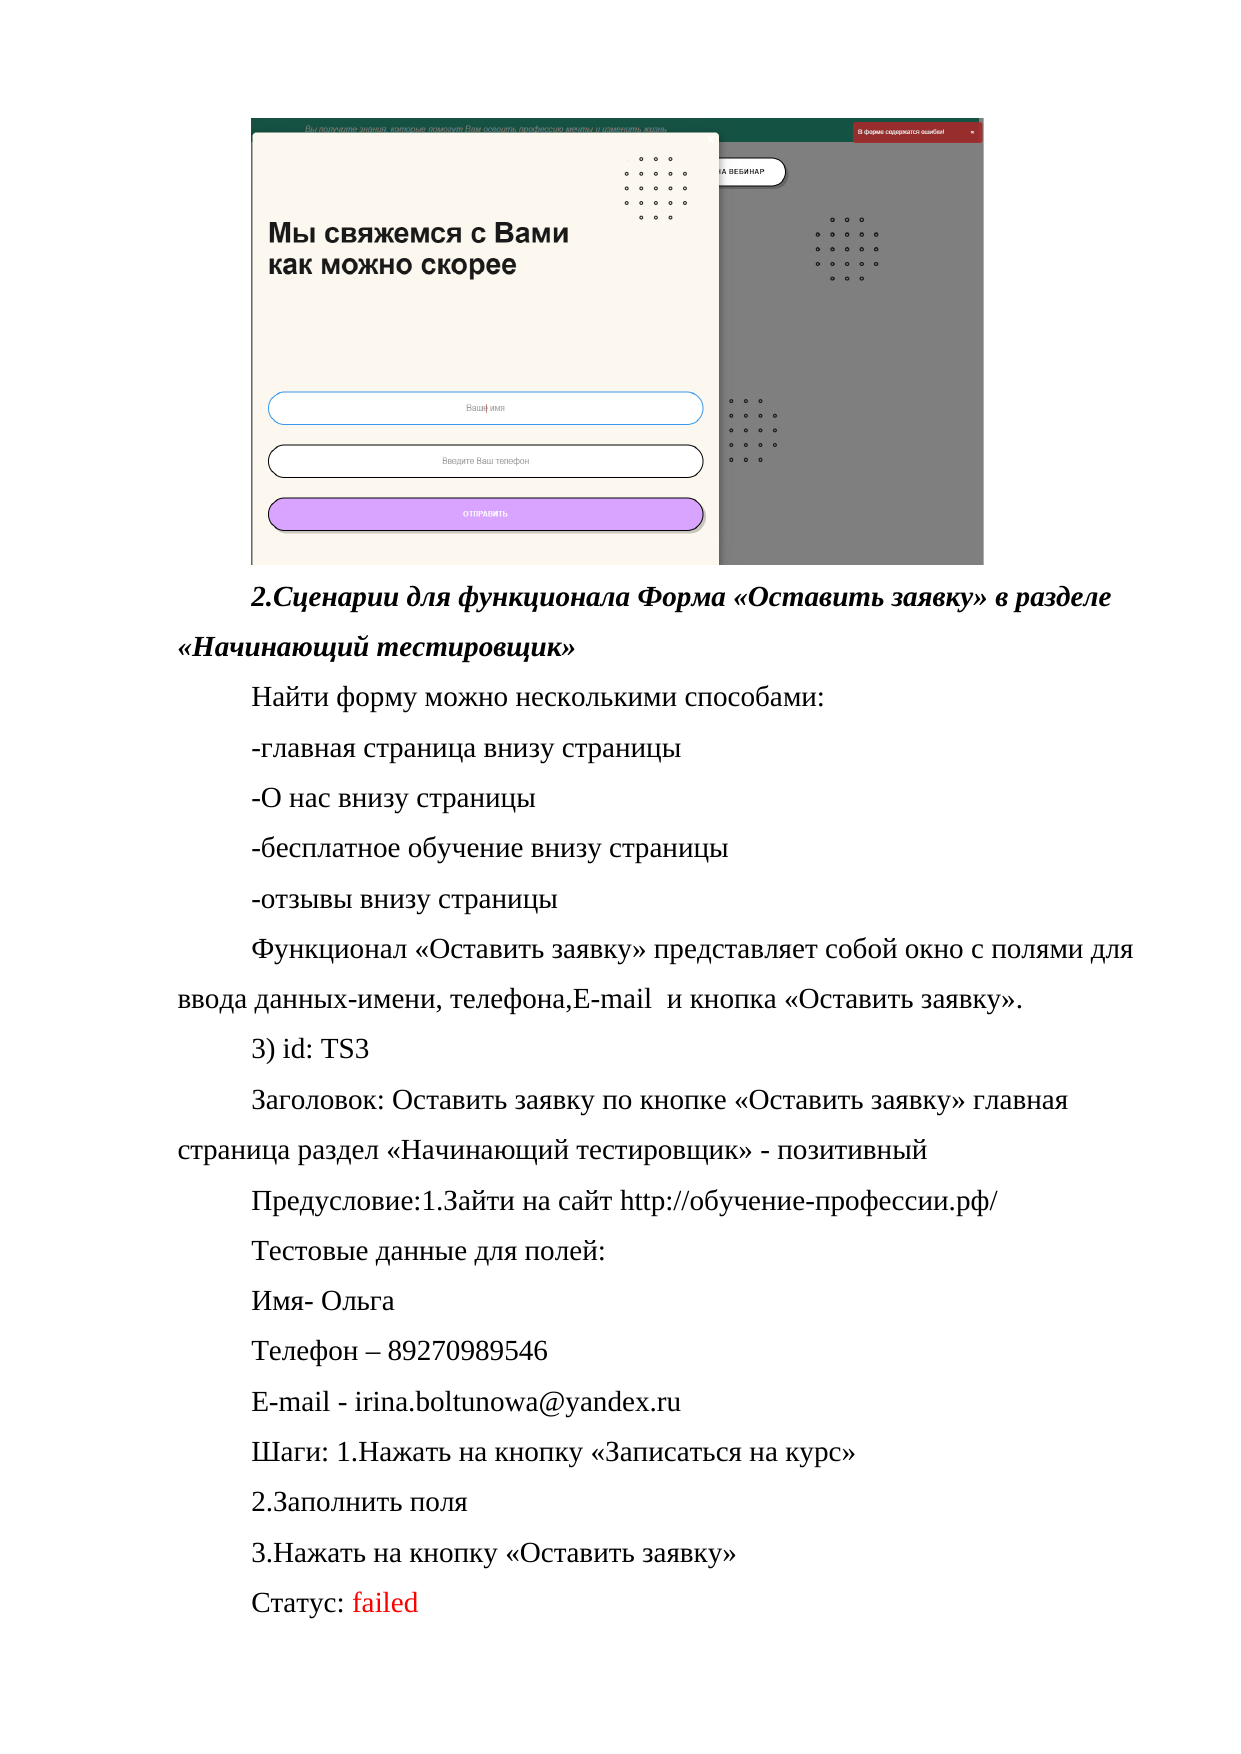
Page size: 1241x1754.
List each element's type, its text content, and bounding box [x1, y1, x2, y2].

text 2.Сценарии для функционала Форма «Оставить заявку» в разделе «Начинающий тестировщик» [177, 579, 1152, 663]
text -отзывы внизу страницы [177, 881, 1152, 914]
text Функционал «Оставить заявку» представляет собой окно с полями для ввода данных-имени, телефона,E-mail и кнопка «Оставить заявку». [177, 931, 1152, 1015]
picture [251, 118, 984, 565]
text Статус: failed [177, 1585, 1152, 1619]
text -О нас внизу страницы [177, 780, 1152, 814]
text -главная страница внизу страницы [177, 730, 1152, 763]
text Найти форму можно несколькими способами: [177, 679, 1152, 713]
text 2.Заполнить поля [177, 1484, 1152, 1518]
text 3.Нажать на кнопку «Оставить заявку» [177, 1535, 1152, 1568]
text Имя- Ольга [177, 1283, 1152, 1317]
text 3) id: TS3 [177, 1032, 1152, 1065]
text -бесплатное обучение внизу страницы [177, 830, 1152, 864]
text Телефон – 89270989546 [177, 1333, 1152, 1367]
text Заголовок: Оставить заявку по кнопке «Оставить заявку» главная страница раздел «Начинающий тестировщик» - позитивный [177, 1082, 1152, 1166]
text Тестовые данные для полей: [177, 1233, 1152, 1266]
text Шаги: 1.Нажать на кнопку «Записаться на курс» [177, 1434, 1152, 1468]
text E-mail - irina.boltunowa@yandex.ru [177, 1384, 1152, 1417]
text Предусловие:1.Зайти на сайт http://обучение-профессии.рф/ [177, 1183, 1152, 1216]
